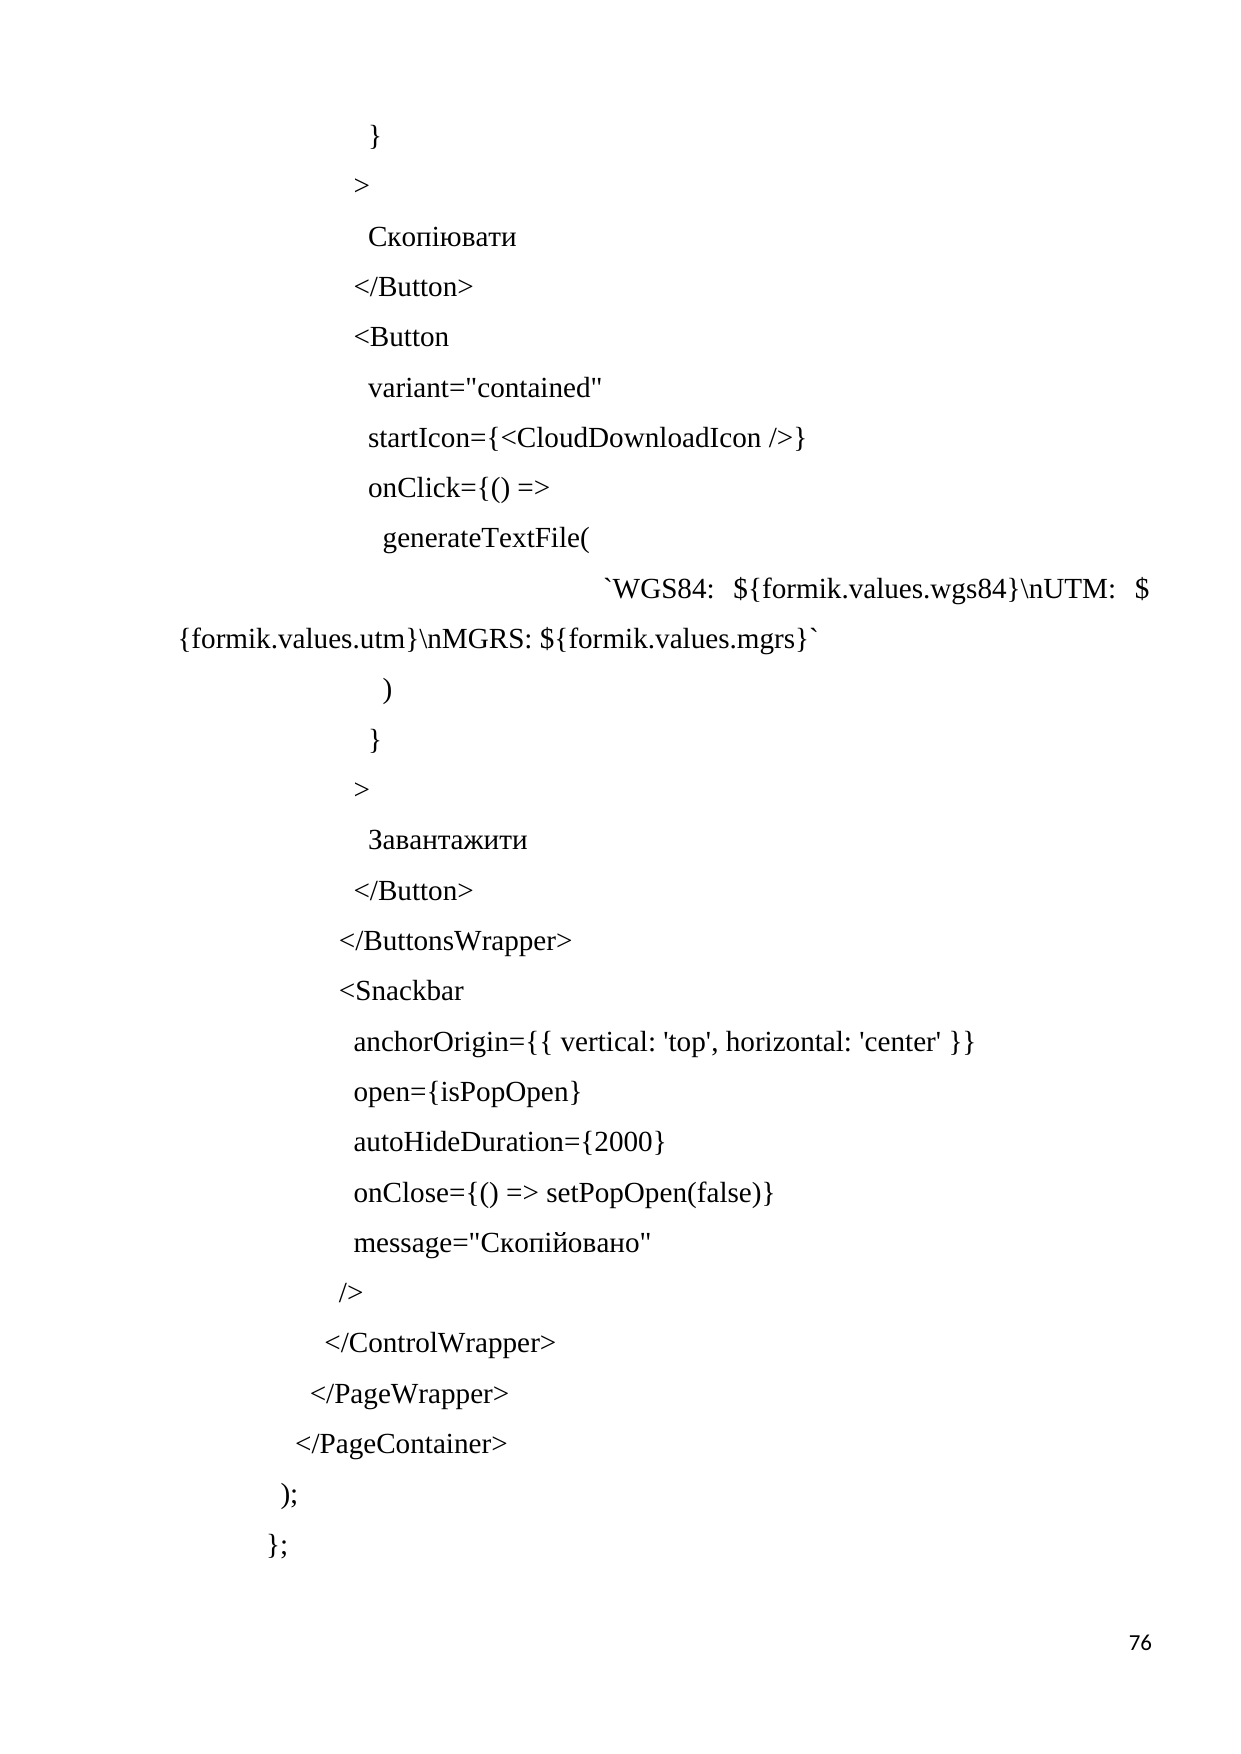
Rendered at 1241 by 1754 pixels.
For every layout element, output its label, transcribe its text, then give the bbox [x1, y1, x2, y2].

text Завантажити [177, 822, 1152, 856]
text startIcon={<CloudDownloadIcon />} [177, 420, 1152, 453]
text onClose={() => setPopOpen(false)} [177, 1175, 1152, 1208]
text </PageWrapper> [177, 1376, 1152, 1409]
text `WGS84: ${formik.values.wgs84}\nUTM: ${formik.values.utm}\nMGRS: ${formik.values.mgrs}` [177, 571, 1152, 655]
text Скопіювати [177, 219, 1152, 252]
text </Button> [177, 873, 1152, 906]
text ); [177, 1477, 1152, 1510]
text </Button> [177, 269, 1152, 303]
text </ButtonsWrapper> [177, 923, 1152, 957]
text variant="contained" [177, 370, 1152, 403]
text open={isPopOpen} [177, 1074, 1152, 1108]
text }; [177, 1527, 1152, 1560]
text <Button [177, 319, 1152, 353]
text anchorOrigin={{ vertical: 'top', horizontal: 'center' }} [177, 1024, 1152, 1057]
text autoHideDuration={2000} [177, 1124, 1152, 1158]
text > [177, 168, 1152, 202]
text </PageContainer> [177, 1426, 1152, 1460]
text /> [177, 1275, 1152, 1309]
text generateTextFile( [177, 521, 1152, 554]
text </ControlWrapper> [177, 1326, 1152, 1359]
text onClick={() => [177, 470, 1152, 504]
text } [177, 722, 1152, 755]
text message="Скопійовано" [177, 1225, 1152, 1258]
text > [177, 772, 1152, 806]
text ) [177, 672, 1152, 705]
text } [177, 118, 1152, 152]
text <Snackbar [177, 973, 1152, 1007]
